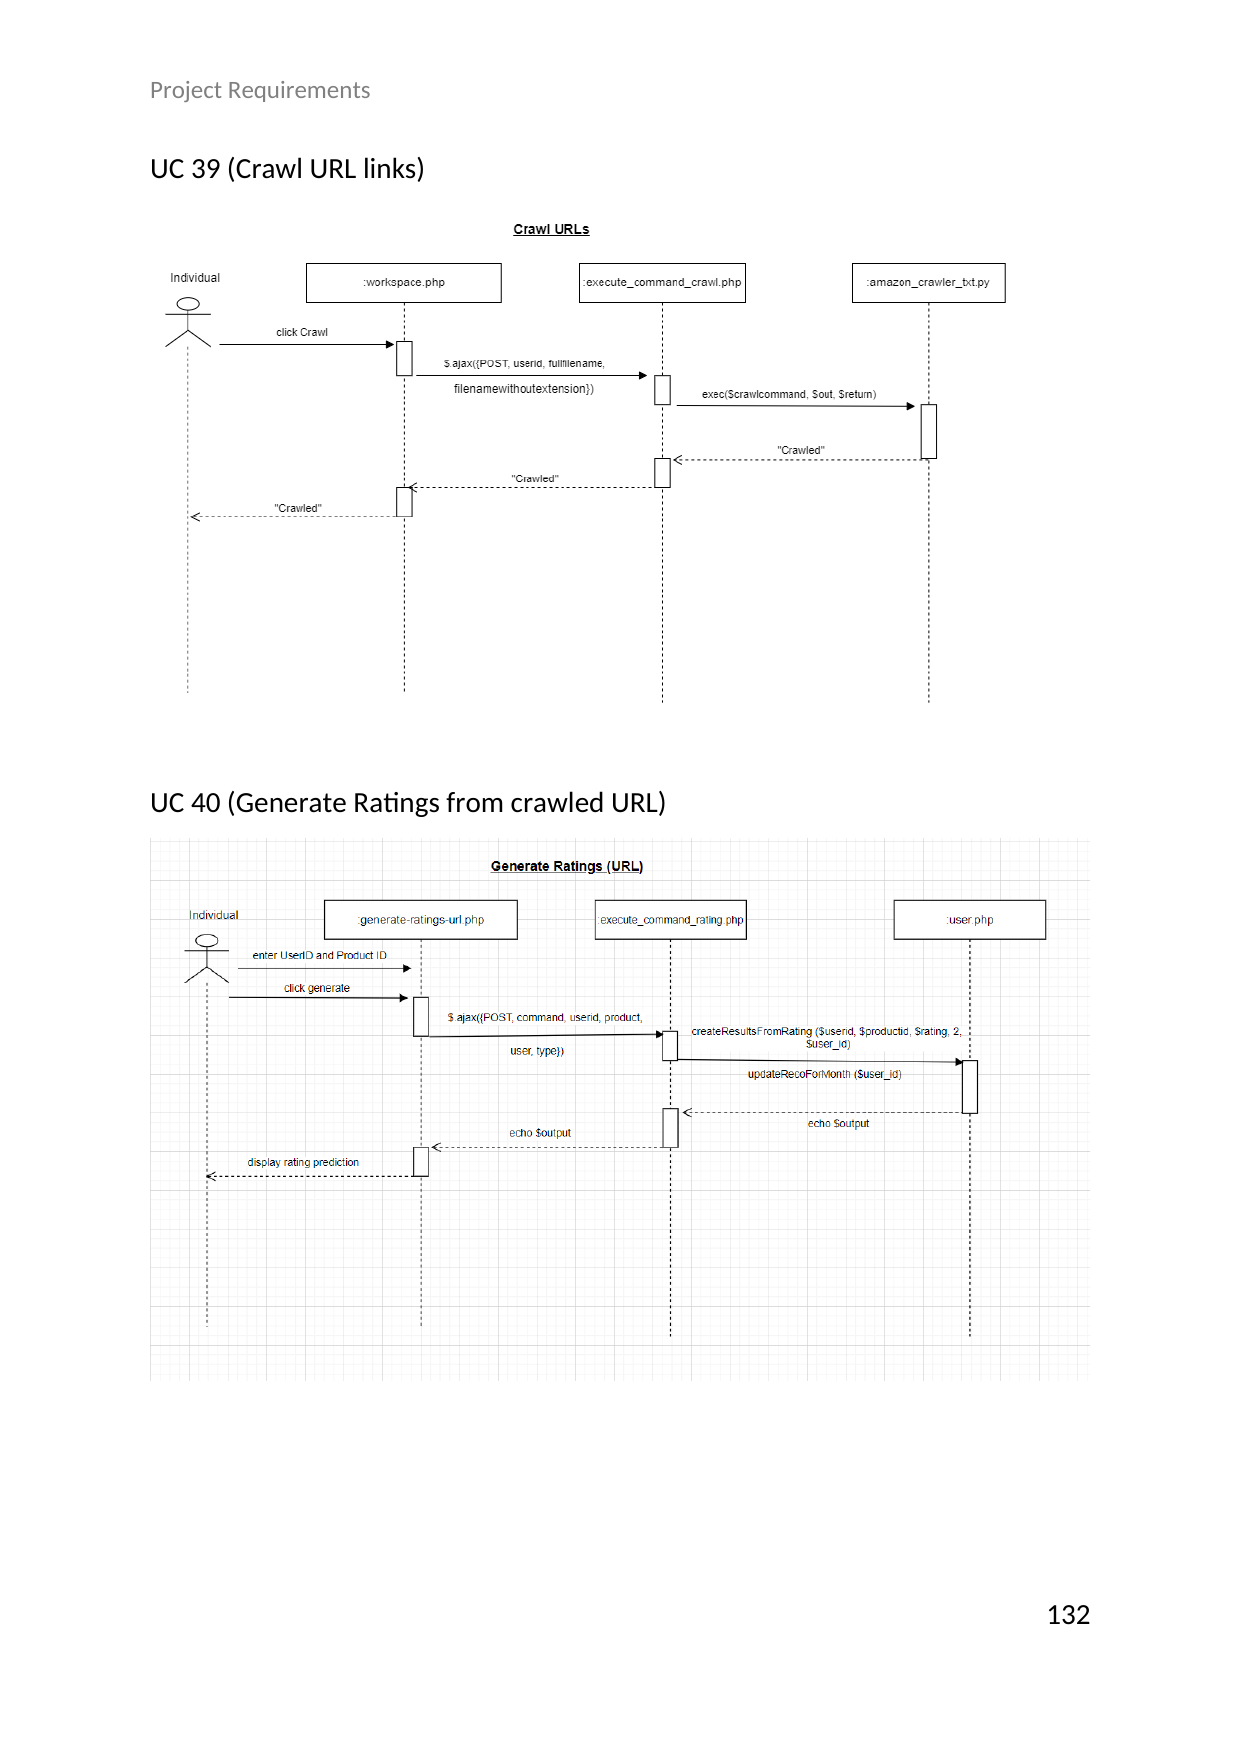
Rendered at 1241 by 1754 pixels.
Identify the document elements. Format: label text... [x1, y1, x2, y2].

text UC 39 (Crawl URL links) [150, 150, 1090, 186]
picture [150, 838, 1091, 1381]
text UC 40 (Generate Ratings from crawled URL) [150, 784, 1090, 820]
picture [150, 204, 1015, 712]
